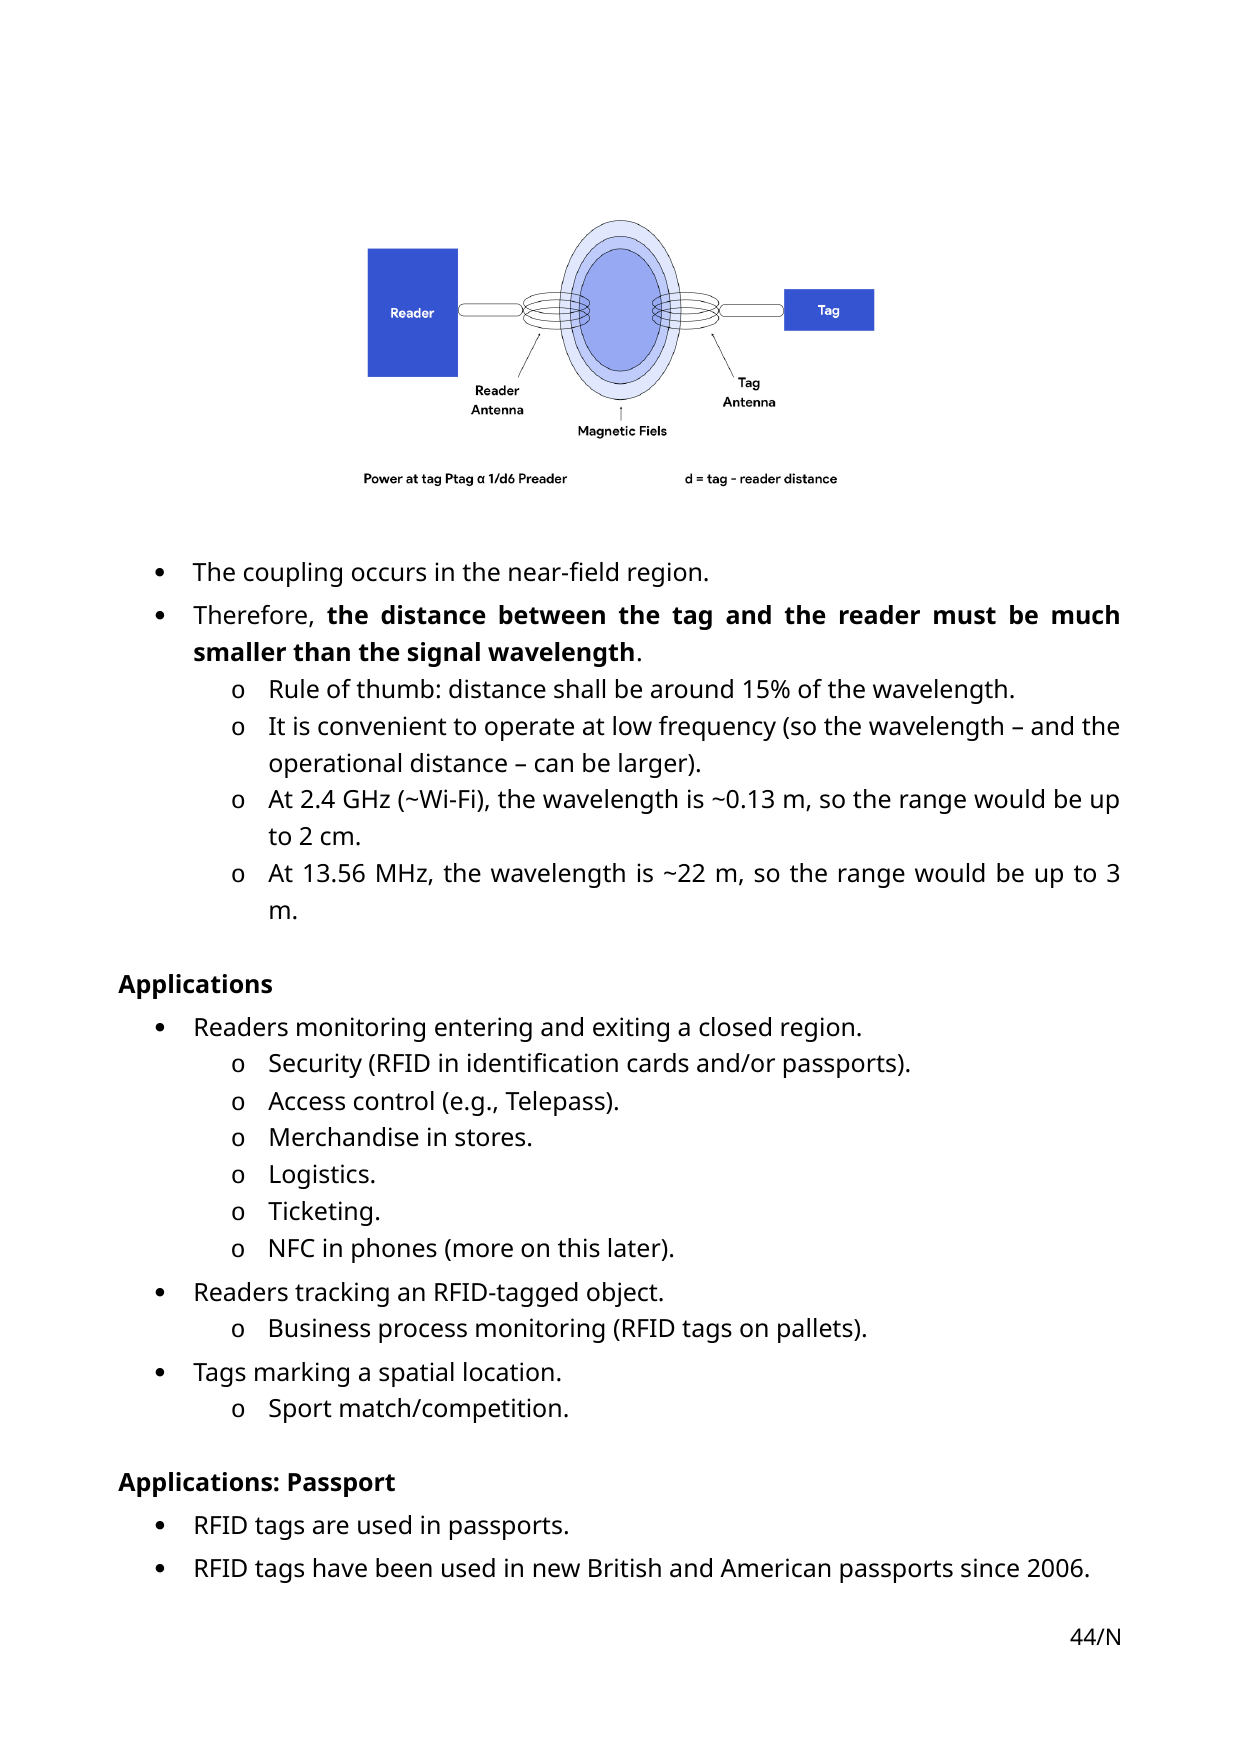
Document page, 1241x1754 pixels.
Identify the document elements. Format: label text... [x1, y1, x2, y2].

list Access control (e.g., Telepass). [231, 1083, 1122, 1117]
text Applications: Passport [118, 1465, 1122, 1499]
list Sport match/competition. [231, 1391, 1122, 1425]
text Applications [118, 966, 1122, 1000]
list Security (RFID in identification cards and/or passports). [231, 1046, 1122, 1080]
list Therefore, the distance between the tag and the reader must be much smaller than the signal wavelength. [156, 598, 1122, 669]
list Logistics. [231, 1157, 1122, 1191]
list Readers tracking an RFID-tagged object. [156, 1274, 1122, 1308]
list At 13.56 MHz, the wavelength is ~22 m, so the range would be up to 3 m. [231, 856, 1122, 927]
list NFC in phones (more on this later). [230, 1231, 1122, 1265]
list RFID tags are used in passports. [156, 1508, 1122, 1542]
list At 2.4 GHz (~Wi-Fi), the wavelength is ~0.13 m, so the range would be up to 2 cm. [231, 782, 1122, 853]
list The coupling occurs in the near-field region. [155, 555, 1122, 589]
list Merchandise in stores. [231, 1120, 1122, 1154]
list Readers monitoring entering and exiting a closed region. [156, 1009, 1122, 1043]
list Rule of thumb: distance shall be around 15% of the wavelength. [231, 671, 1122, 706]
list It is convenient to operate at low frequency (so the wavelength – and the operational distance – can be larger). [231, 708, 1122, 779]
list Tags marking a spatial location. [156, 1354, 1122, 1388]
list Business process monitoring (RFID tags on pallets). [230, 1311, 1122, 1345]
list RFID tags have been used in new British and American passports since 2006. [156, 1551, 1122, 1585]
list Ticketing. [231, 1194, 1122, 1228]
